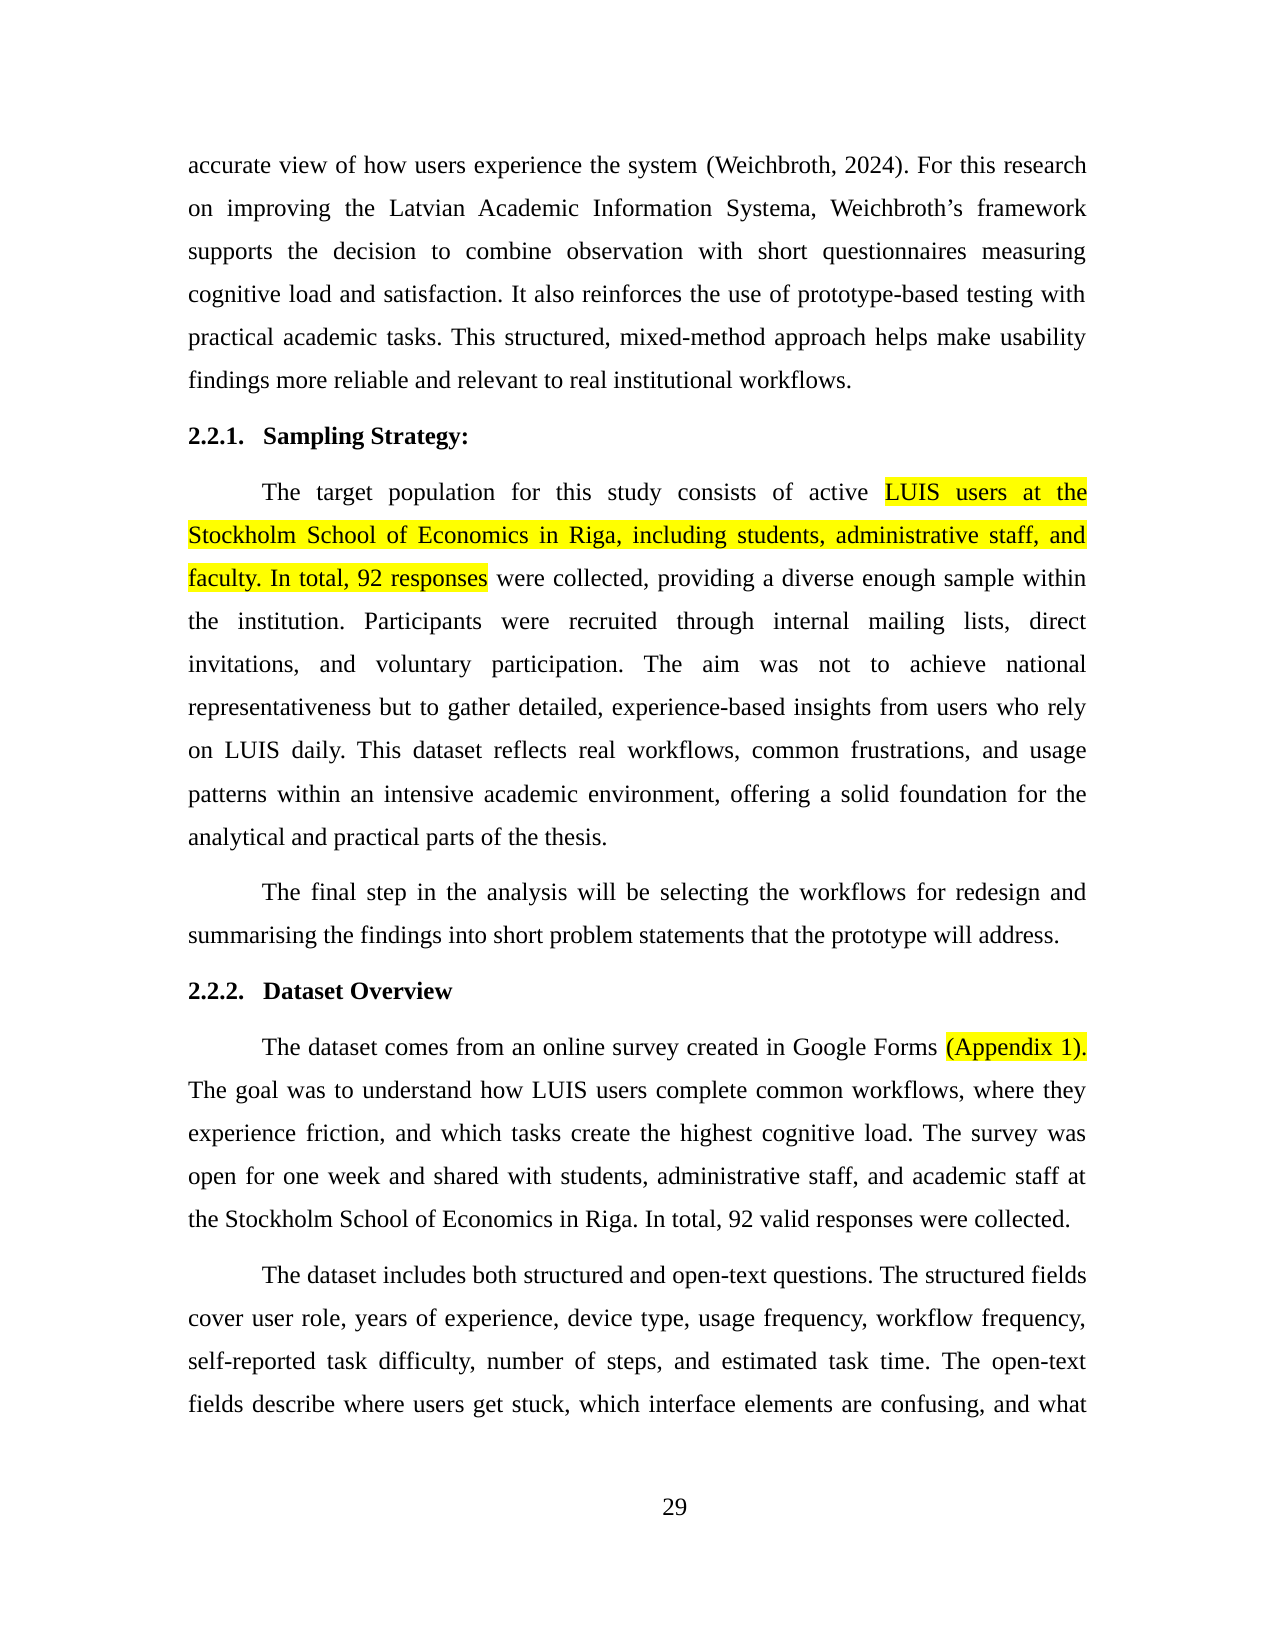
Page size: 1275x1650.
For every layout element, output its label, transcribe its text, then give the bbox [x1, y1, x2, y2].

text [188, 1260, 1087, 1418]
text The dataset comes from an online survey created in Google Forms (Appendix 1). The goal was to understand how LUIS users complete common workflows, where they experience friction, and which tasks create the highest cognitive load. The survey was open for one week and shared with students, administrative staff, and academic staff at the Stockholm School of Economics in Riga. In total, 92 valid responses were collected. [188, 1032, 1087, 1233]
text The final step in the analysis will be selecting the workflows for redesign and summarising the findings into short problem statements that the prototype will address. [188, 877, 1087, 949]
text Sampling Strategy: [188, 421, 1087, 450]
text The target population for this study consists of active LUIS users at the Stockholm School of Economics in Riga, including students, administrative staff, and faculty. In total, 92 responses were collected, providing a diverse enough sample within the institution. Participants were recruited through internal mailing lists, direct invitations, and voluntary participation. The aim was not to achieve national representativeness but to gather detailed, experience-based insights from users who rely on LUIS daily. This dataset reflects real workflows, common frustrations, and usage patterns within an intensive academic environment, offering a solid foundation for the analytical and practical parts of the thesis. [188, 549, 1087, 851]
text Dataset Overview [188, 976, 1087, 1005]
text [188, 150, 1087, 394]
